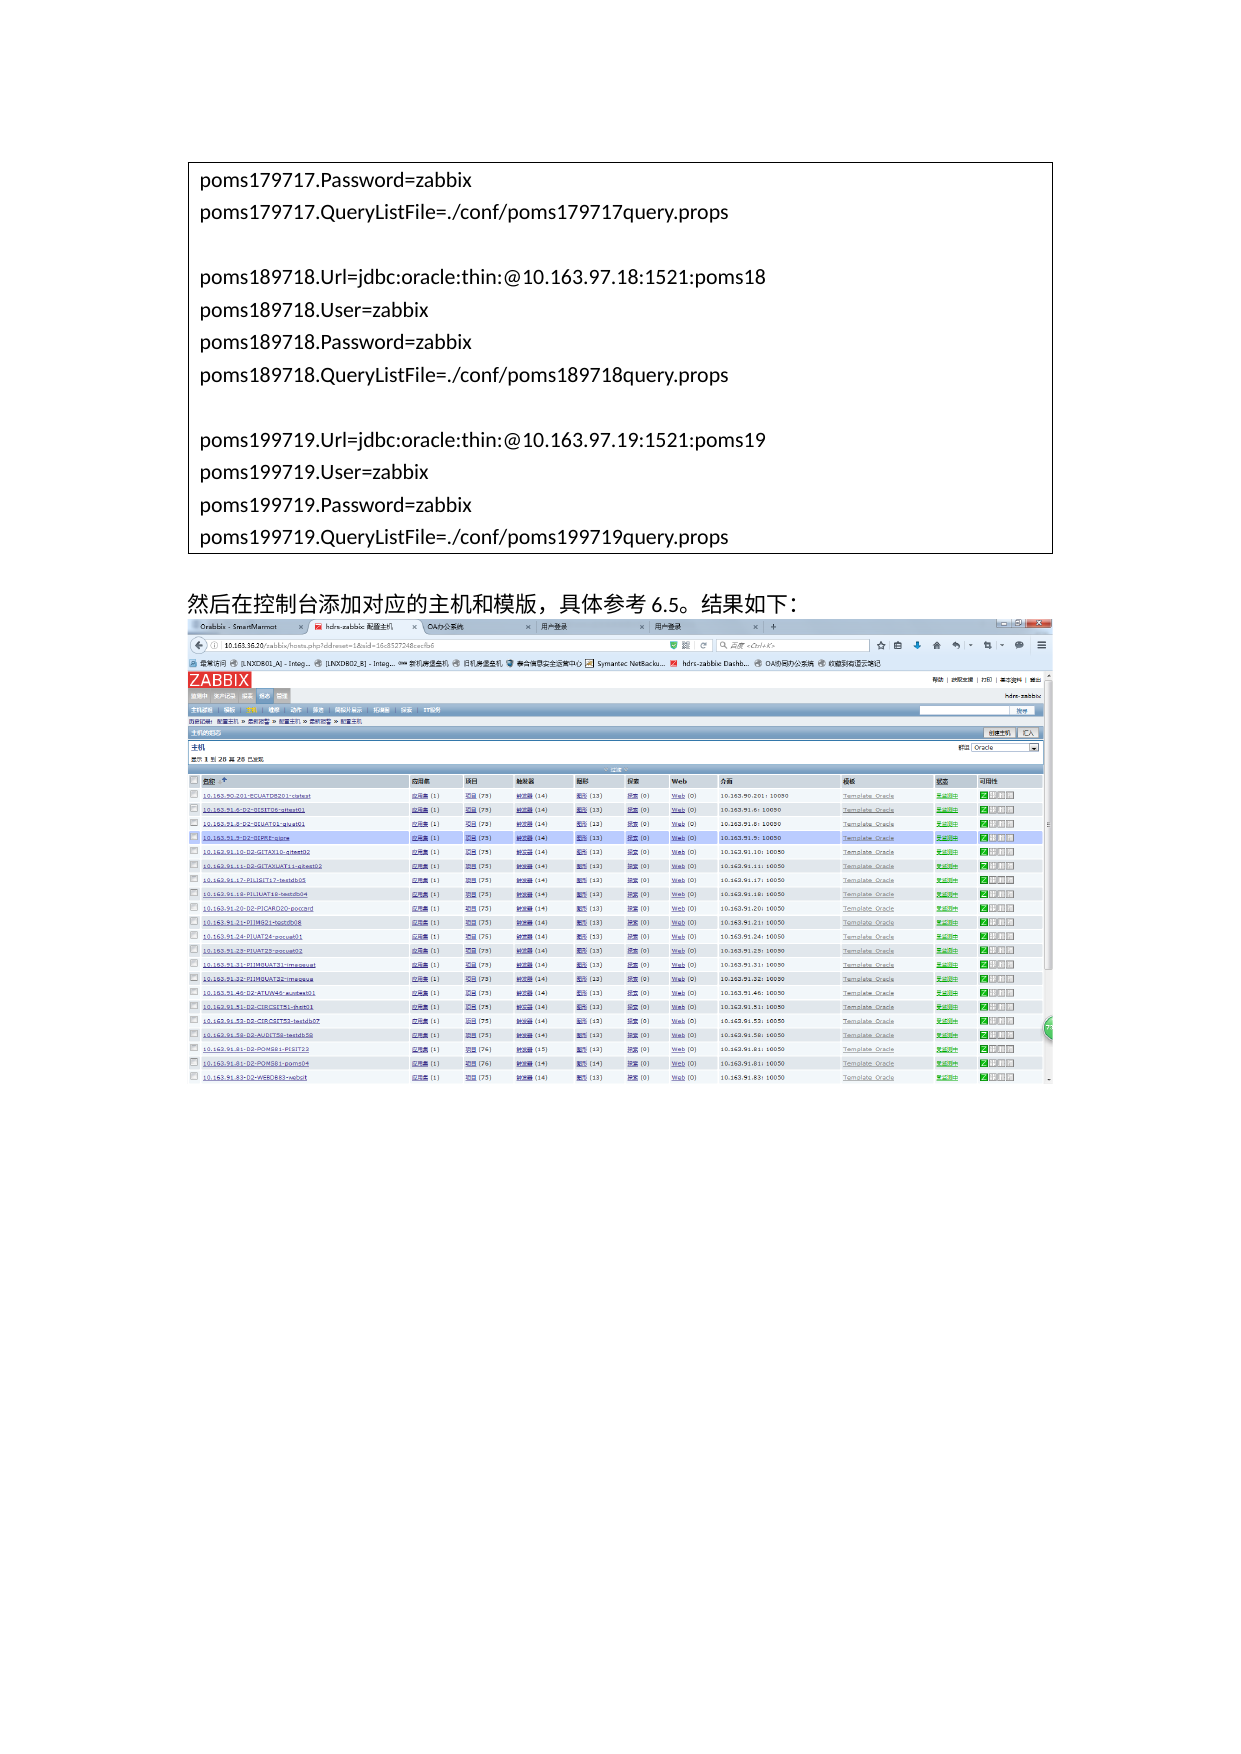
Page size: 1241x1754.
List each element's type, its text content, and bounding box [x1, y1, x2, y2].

text 然后在控制台添加对应的主机和模版，具体参考6.5。结果如下： [187, 587, 1053, 619]
picture [187, 619, 1053, 1084]
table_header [189, 163, 1052, 553]
